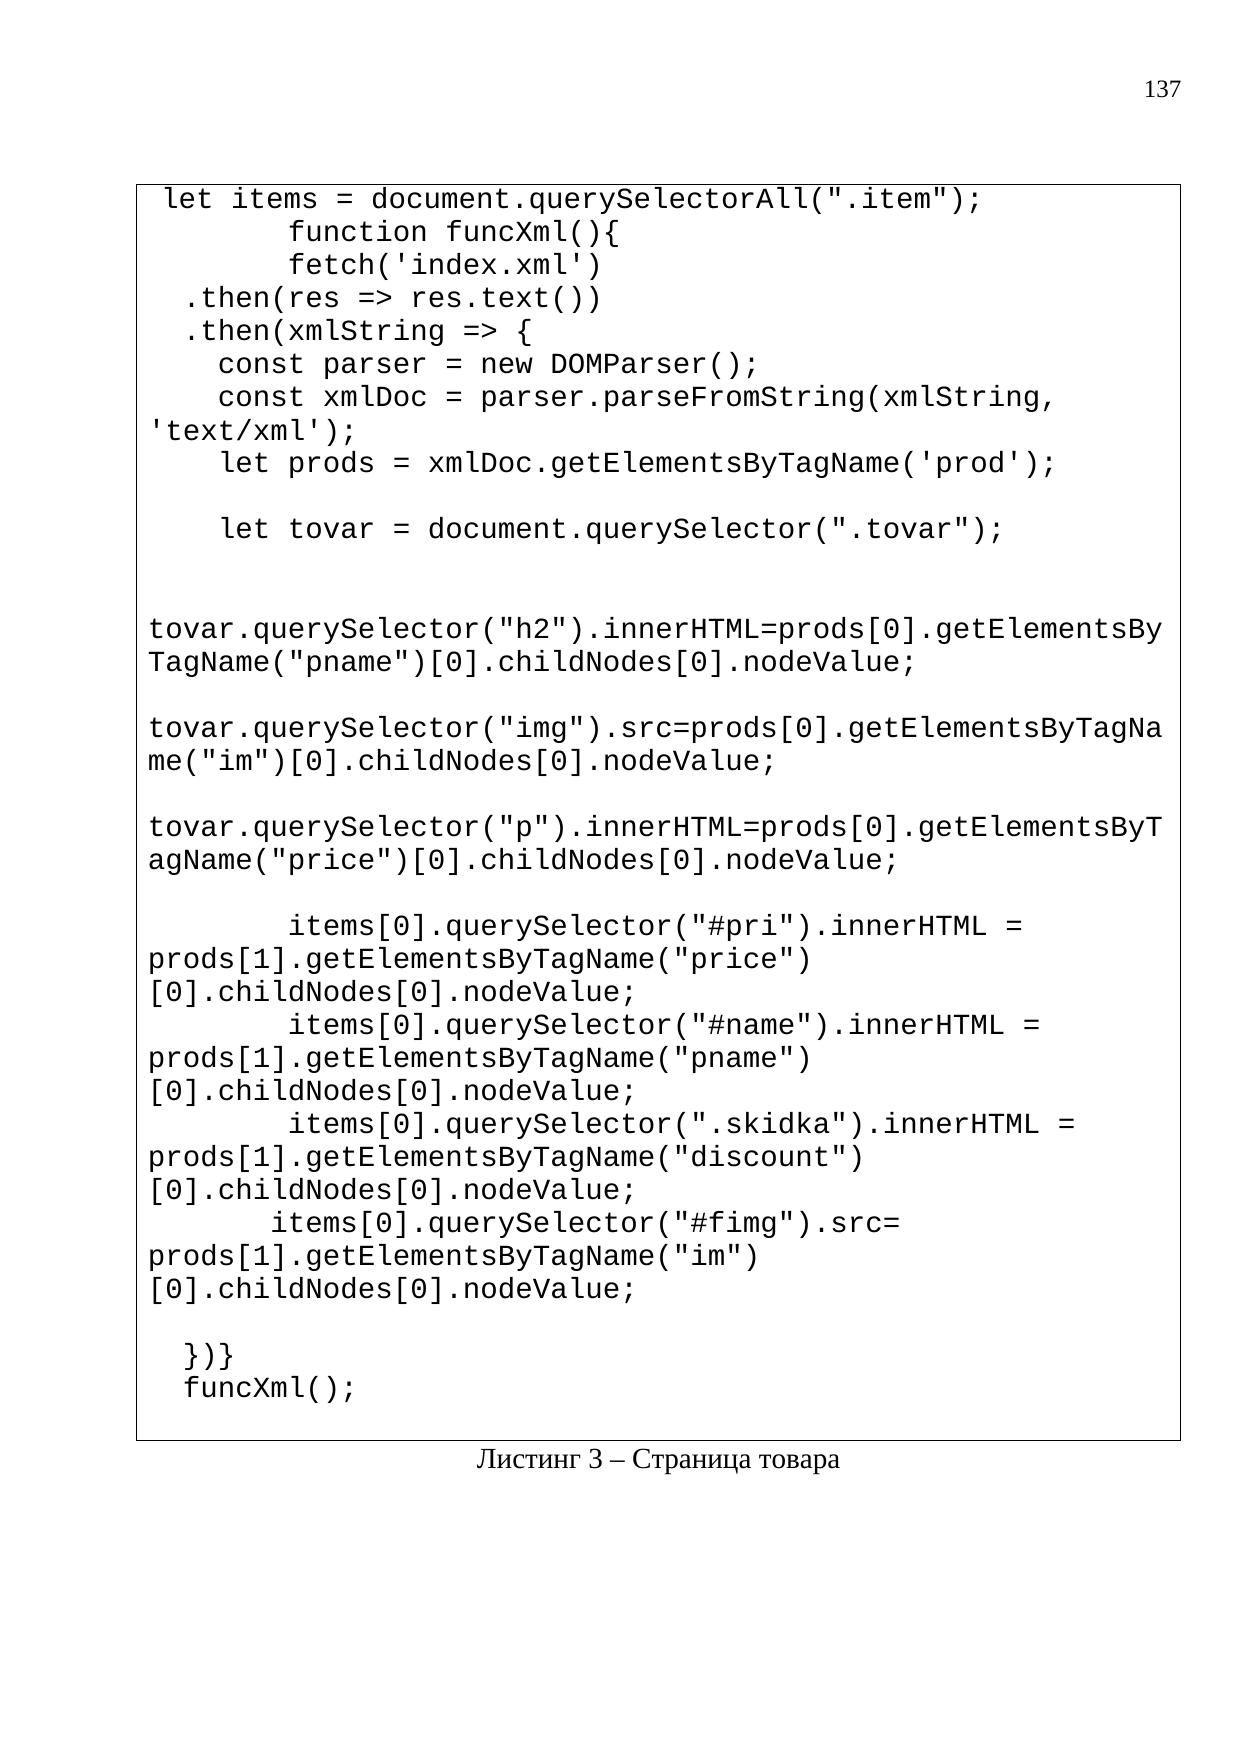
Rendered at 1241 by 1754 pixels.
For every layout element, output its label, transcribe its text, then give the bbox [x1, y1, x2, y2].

text Листинг 3 – Страница товара [136, 1441, 1181, 1474]
table_header let items = document.querySelectorAll(".item"); function funcXml(){ fetch('index.xml') .then(res => res.text()) .then(xmlString => { const parser = new DOMParser(); const xmlDoc = parser.parseFromString(xmlString, 'text/xml'); let prods = xmlDoc.getElementsByTagName('prod'); let tovar = document.querySelector(".tovar"); tovar.querySelector("h2").innerHTML=prods[0].getElementsByTagName("pname")[0].childNodes[0].nodeValue; tovar.querySelector("img").src=prods[0].getElementsByTagName("im")[0].childNodes[0].nodeValue; tovar.querySelector("p").innerHTML=prods[0].getElementsByTagName("price")[0].childNodes[0].nodeValue; items[0].querySelector("#pri").innerHTML = prods[1].getElementsByTagName("price")[0].childNodes[0].nodeValue; items[0].querySelector("#name").innerHTML = prods[1].getElementsByTagName("pname")[0].childNodes[0].nodeValue; items[0].querySelector(".skidka").innerHTML = prods[1].getElementsByTagName("discount")[0].childNodes[0].nodeValue; items[0].querySelector("#fimg").src= prods[1].getElementsByTagName("im")[0].childNodes[0].nodeValue; })} funcXml(); [137, 185, 1180, 1440]
